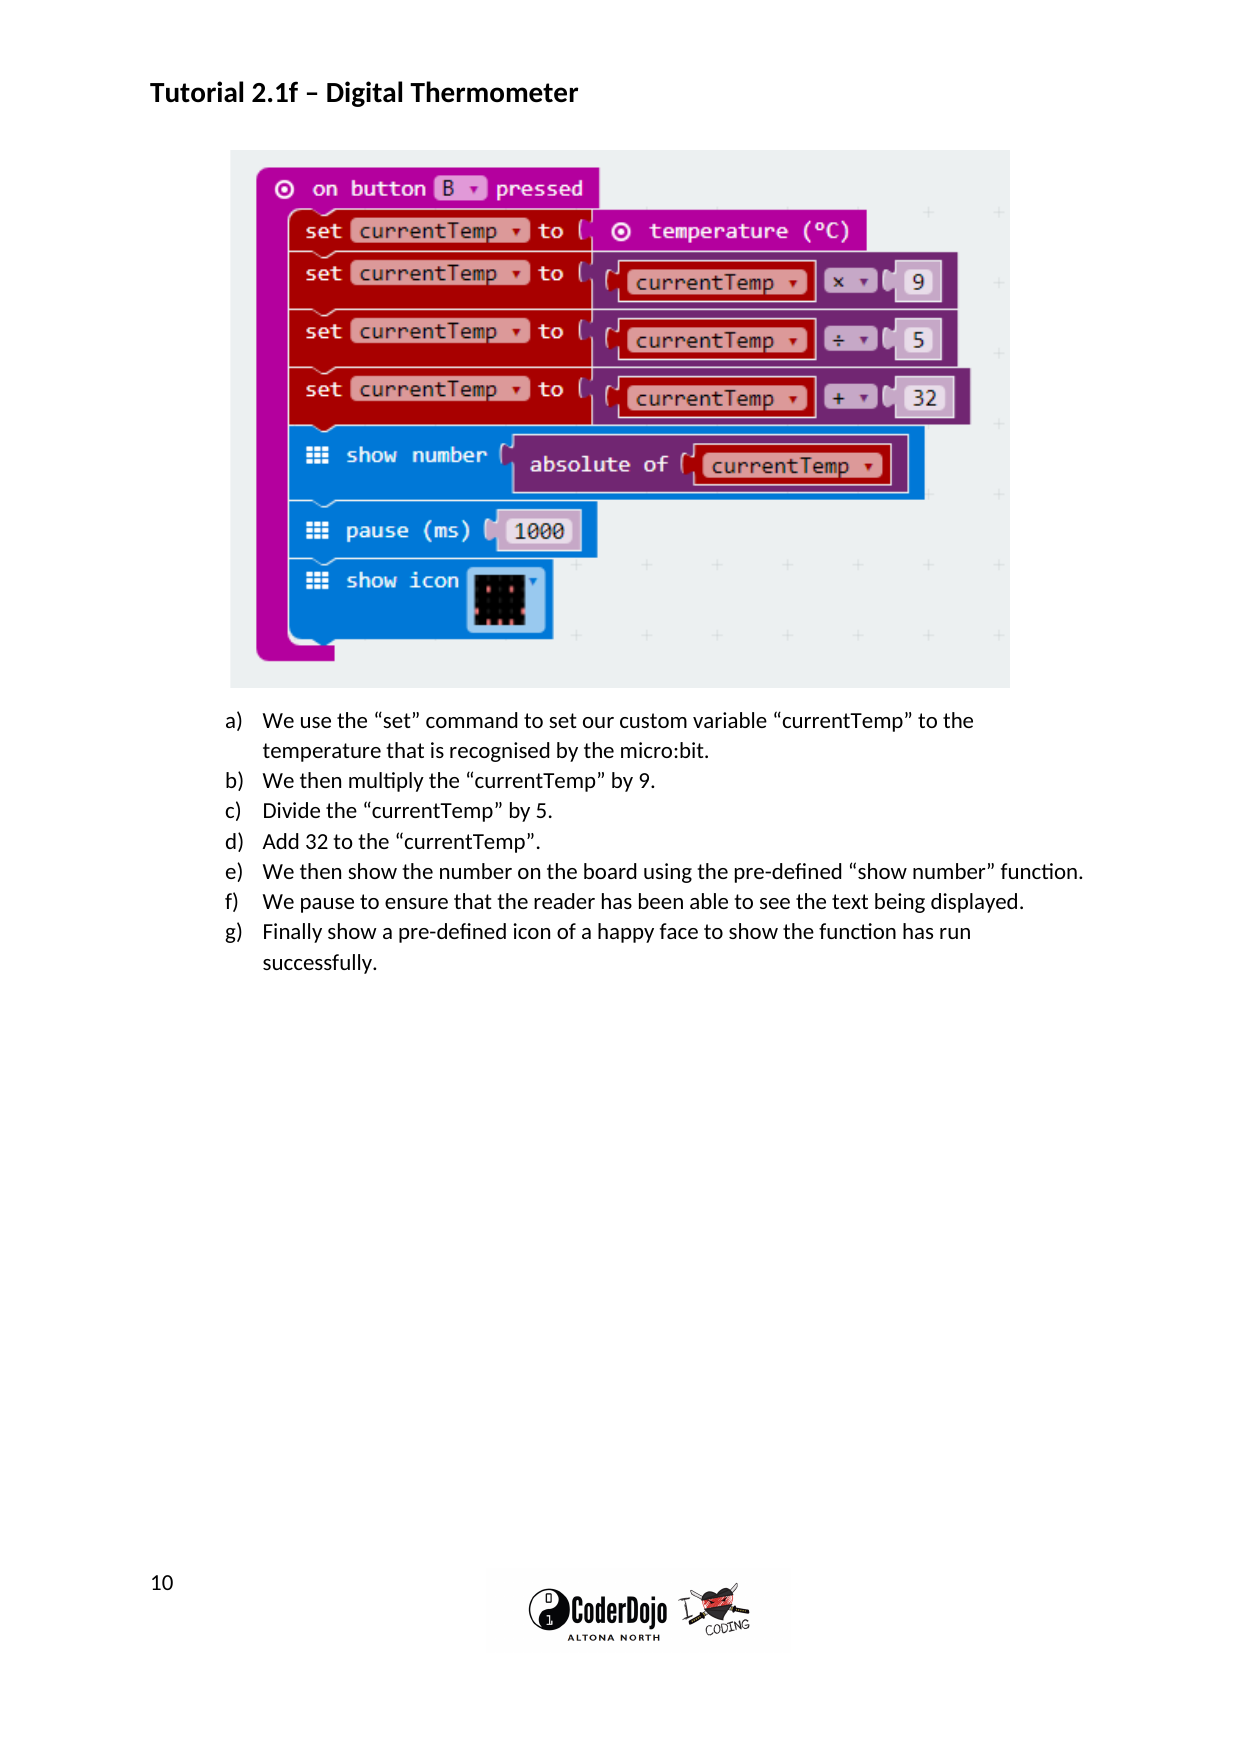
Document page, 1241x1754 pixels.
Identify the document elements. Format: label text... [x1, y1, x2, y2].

list We then multiply the “currentTemp” by 9. [225, 766, 1090, 794]
picture [230, 150, 1010, 688]
list Add 32 to the “currentTemp”. [225, 827, 1090, 855]
list We pause to ensure that the reader has been able to see the text being displayed. [225, 887, 1090, 915]
list Divide the “currentTemp” by 5. [225, 797, 1090, 825]
list We use the “set” command to set our custom variable “currentTemp” to the temperature that is recognised by the micro:bit. [225, 706, 1090, 764]
list Finally show a pre-defined icon of a happy face to show the function has run successfully. [225, 917, 1090, 976]
picture [486, 1568, 792, 1653]
list We then show the number on the board using the pre-defined “show number” function. [225, 857, 1090, 885]
